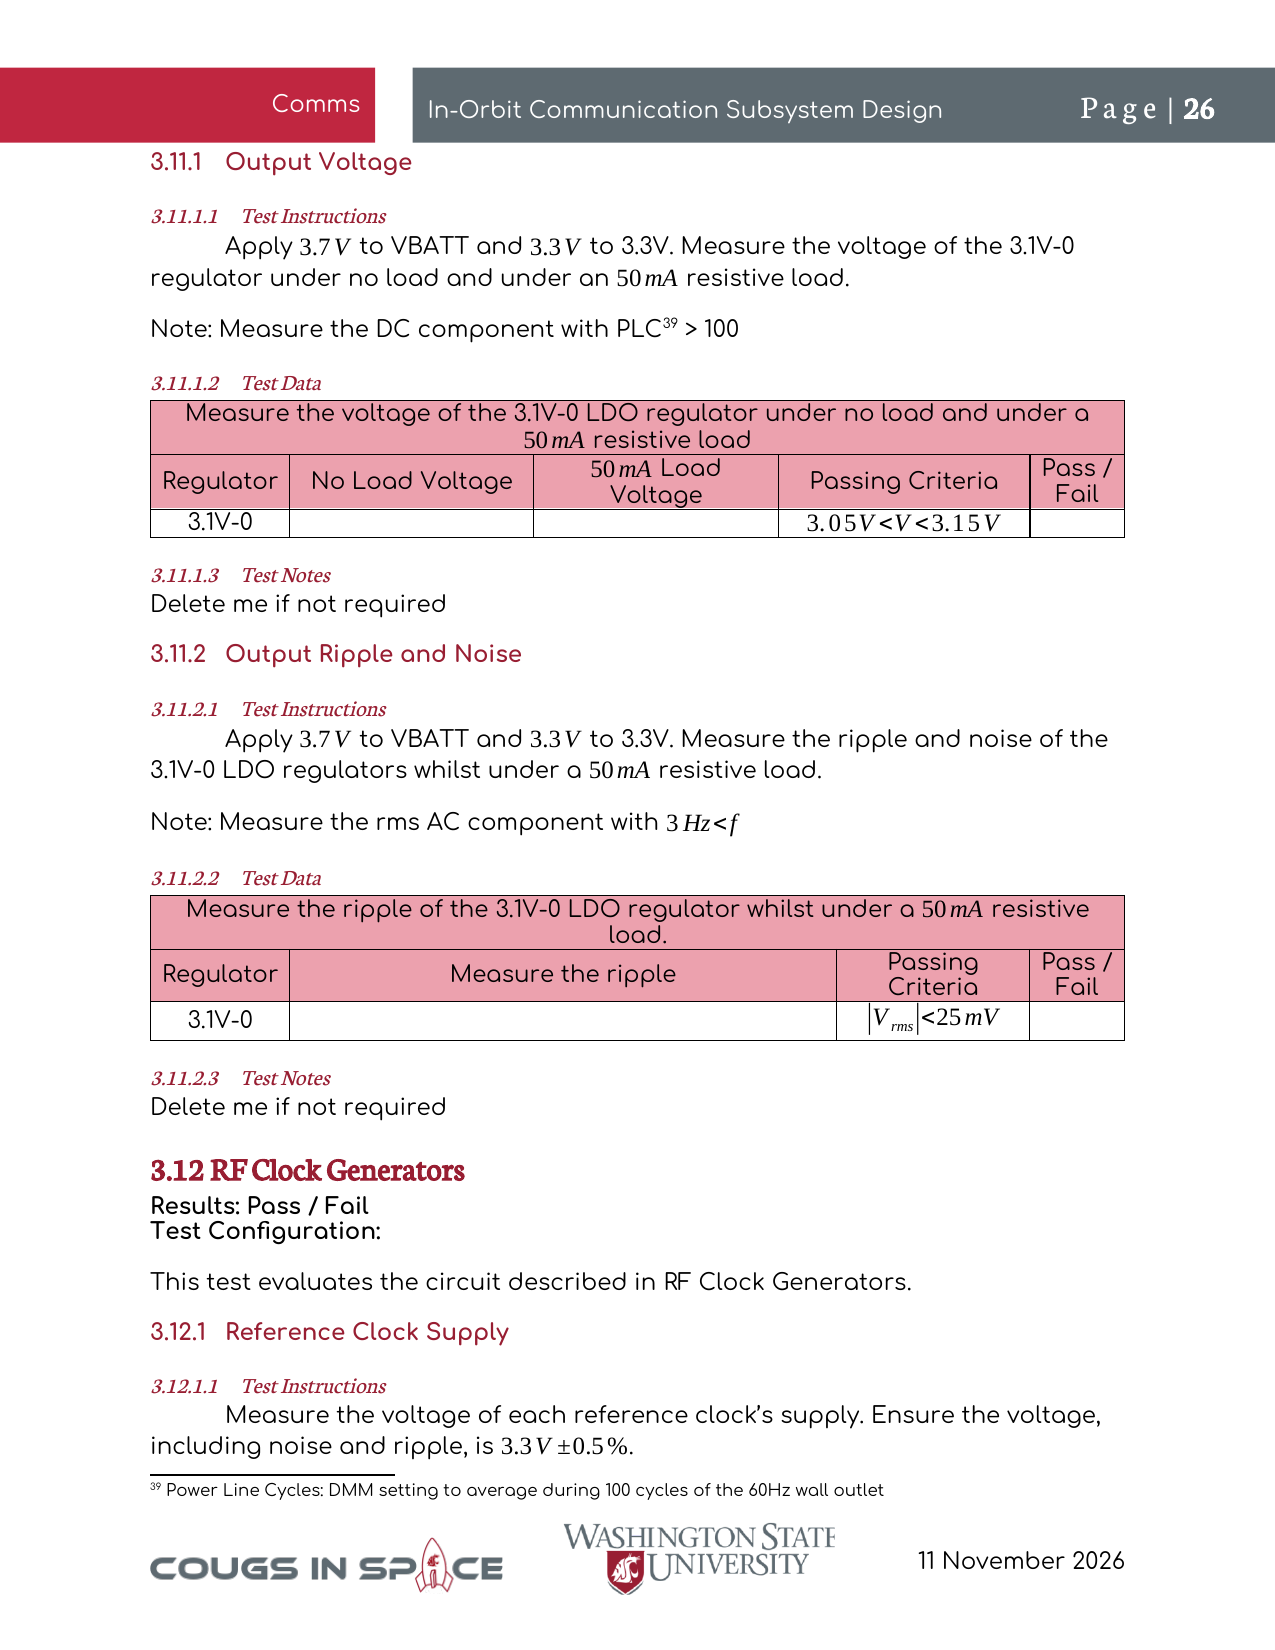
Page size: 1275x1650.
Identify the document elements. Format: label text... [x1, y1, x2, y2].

subtitle Test Instructions [150, 692, 1125, 721]
text Delete me if not required [150, 1096, 1125, 1121]
picture [150, 1537, 503, 1594]
table_cell [1031, 510, 1124, 537]
text This test evaluates the circuit described in RF Clock Generators. [150, 1270, 1125, 1296]
table_cell [779, 510, 1029, 537]
text Delete me if not required [150, 592, 1125, 618]
subtitle Output Voltage [150, 150, 1125, 176]
subtitle Reference Clock Supply [150, 1320, 1125, 1346]
table_header Measure the ripple of the 3.1V-0 LDO regulator whilst under a resistive load. [151, 896, 1124, 949]
subtitle Test Notes [150, 559, 1125, 588]
table_cell [837, 1002, 1029, 1040]
table_cell 3.1V-0 [151, 1002, 289, 1040]
subtitle Test Data [150, 367, 1125, 396]
table_cell Passing Criteria [779, 455, 1029, 508]
table_cell [534, 510, 778, 537]
text Test Configuration: [150, 1219, 1125, 1245]
text Results: Pass / Fail [150, 1194, 1125, 1219]
subtitle RF Clock Generators [150, 1146, 1125, 1188]
table_header Measure the voltage of the 3.1V-0 LDO regulator under no load and under a resistive load [151, 401, 1124, 454]
table_cell [290, 510, 533, 537]
table_cell [290, 1002, 836, 1040]
table_cell 3.1V-0 [151, 510, 289, 537]
text Note: Measure the DC component with PLC > 100 [150, 317, 1125, 342]
subtitle Test Instructions [150, 1370, 1125, 1399]
table_cell Pass / Fail [1030, 950, 1124, 1001]
text Note: Measure the rms AC component with [150, 809, 1125, 837]
table_cell Regulator [151, 950, 289, 1001]
table_cell Load Voltage [534, 455, 778, 508]
text Measure the voltage of each reference clock’s supply. Ensure the voltage, including noise and ripple, is . [150, 1403, 1125, 1460]
table_cell Regulator [151, 455, 289, 508]
table_cell Passing Criteria [837, 950, 1029, 1001]
table_cell [1030, 1002, 1124, 1040]
text Apply to VBATT and to 3.3V. Measure the voltage of the 3.1V-0 regulator under no load and under an resistive load. [150, 233, 1125, 292]
text Apply to VBATT and to 3.3V. Measure the ripple and noise of the 3.1V-0 LDO regulators whilst under a resistive load. [150, 726, 1125, 785]
table_cell Measure the ripple [290, 950, 836, 1001]
table_cell Pass / Fail [1031, 455, 1124, 508]
picture [562, 1522, 835, 1594]
subtitle Output Ripple and Noise [150, 642, 1125, 668]
subtitle Test Data [150, 861, 1125, 890]
subtitle Test Notes [150, 1062, 1125, 1091]
subtitle Test Instructions [150, 200, 1125, 229]
table_cell No Load Voltage [290, 455, 533, 508]
